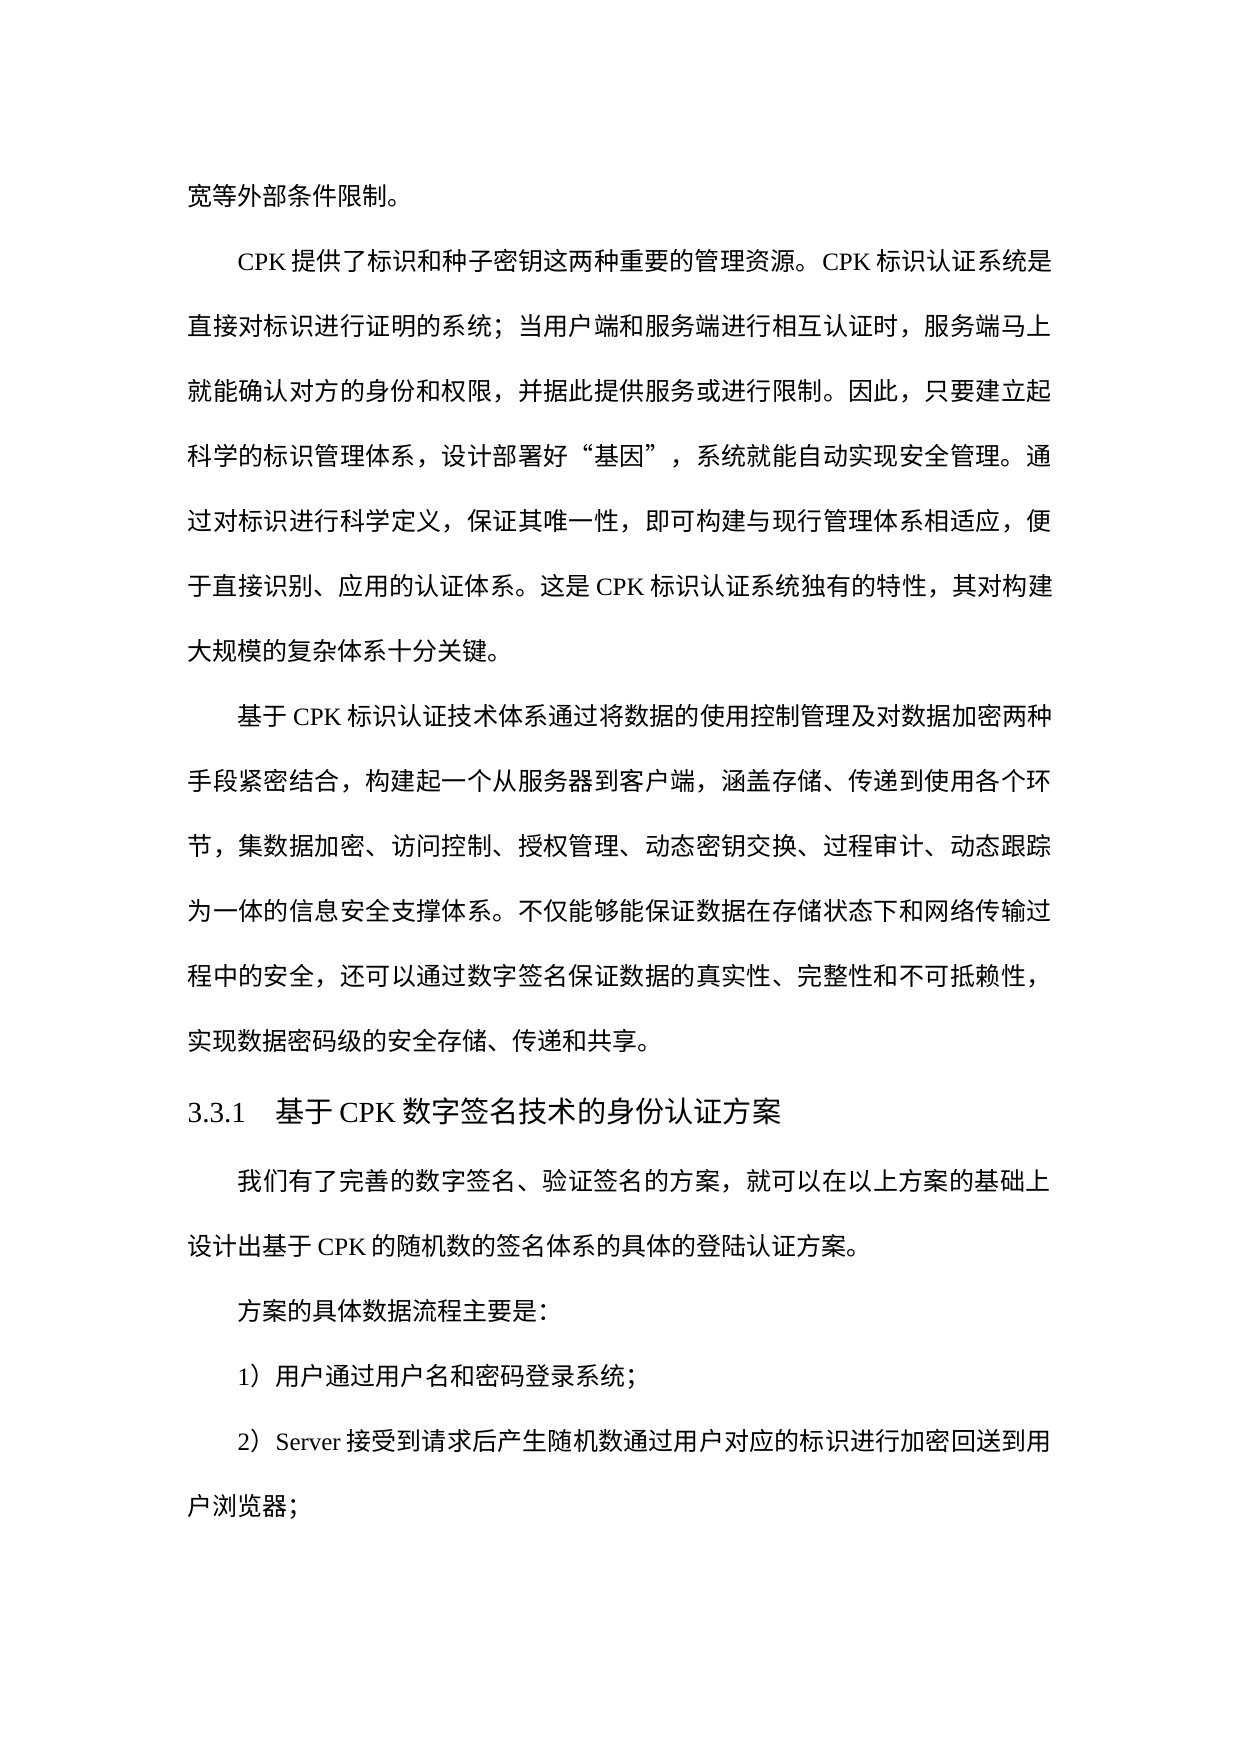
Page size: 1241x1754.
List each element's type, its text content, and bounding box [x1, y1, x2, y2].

text 1）用户通过用户名和密码登录系统； [187, 1342, 1053, 1407]
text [187, 162, 1053, 227]
text 基于CPK标识认证技术体系通过将数据的使用控制管理及对数据加密两种手段紧密结合，构建起一个从服务器到客户端，涵盖存储、传递到使用各个环节，集数据加密、访问控制、授权管理、动态密钥交换、过程审计、动态跟踪为一体的信息安全支撑体系。不仅能够能保证数据在存储状态下和网络传输过程中的安全，还可以通过数字签名保证数据的真实性、完整性和不可抵赖性，实现数据密码级的安全存储、传递和共享。 [187, 682, 1053, 1072]
text CPK提供了标识和种子密钥这两种重要的管理资源。CPK标识认证系统是直接对标识进行证明的系统；当用户端和服务端进行相互认证时，服务端马上就能确认对方的身份和权限，并据此提供服务或进行限制。因此，只要建立起科学的标识管理体系，设计部署好“基因”，系统就能自动实现安全管理。通过对标识进行科学定义，保证其唯一性，即可构建与现行管理体系相适应，便于直接识别、应用的认证体系。这是CPK标识认证系统独有的特性，其对构建大规模的复杂体系十分关键。 [187, 227, 1053, 682]
text 我们有了完善的数字签名、验证签名的方案，就可以在以上方案的基础上设计出基于CPK的随机数的签名体系的具体的登陆认证方案。 [187, 1147, 1053, 1277]
text 2）Server接受到请求后产生随机数通过用户对应的标识进行加密回送到用户浏览器； [187, 1407, 1053, 1537]
text 方案的具体数据流程主要是： [187, 1277, 1053, 1342]
subtitle 基于CPK数字签名技术的身份认证方案 [187, 1088, 1053, 1131]
